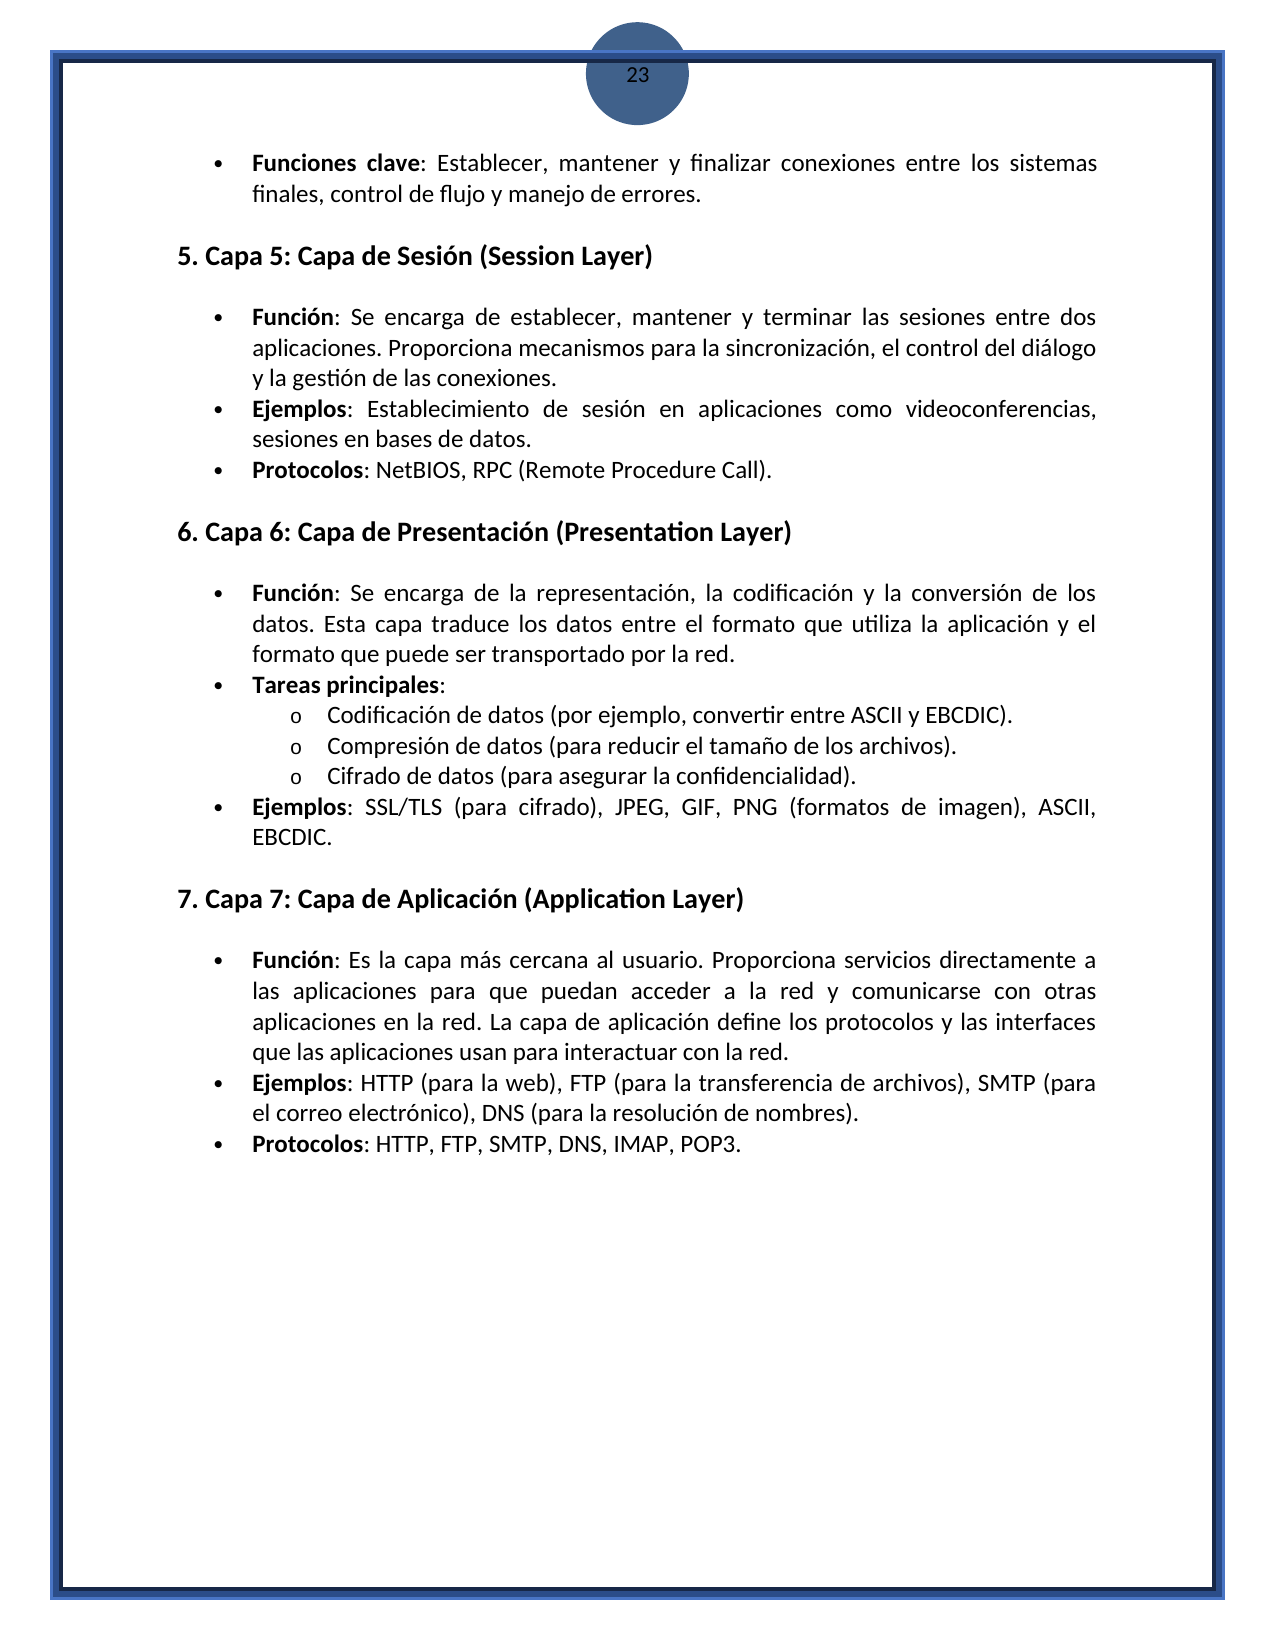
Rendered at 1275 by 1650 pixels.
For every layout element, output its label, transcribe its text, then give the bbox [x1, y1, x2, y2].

list Protocolos: HTTP, FTP, SMTP, DNS, IMAP, POP3. [214, 1128, 1098, 1158]
list Ejemplos: Establecimiento de sesión en aplicaciones como videoconferencias, sesiones en bases de datos. [214, 393, 1098, 454]
list Función: Es la capa más cercana al usuario. Proporciona servicios directamente a las aplicaciones para que puedan acceder a la red y comunicarse con otras aplicaciones en la red. La capa de aplicación define los protocolos y las interfaces que las aplicaciones usan para interactuar con la red. [214, 944, 1098, 1067]
list Ejemplos: HTTP (para la web), FTP (para la transferencia de archivos), SMTP (para el correo electrónico), DNS (para la resolución de nombres). [214, 1067, 1098, 1128]
list Compresión de datos (para reducir el tamaño de los archivos). [289, 730, 1098, 760]
text 5. Capa 5: Capa de Sesión (Session Layer) [177, 238, 1098, 272]
list Codificación de datos (por ejemplo, convertir entre ASCII y EBCDIC). [289, 699, 1098, 730]
text 7. Capa 7: Capa de Aplicación (Application Layer) [177, 881, 1098, 915]
list Funciones clave: Establecer, mantener y finalizar conexiones entre los sistemas finales, control de flujo y manejo de errores. [214, 148, 1098, 209]
list Ejemplos: SSL/TLS (para cifrado), JPEG, GIF, PNG (formatos de imagen), ASCII, EBCDIC. [214, 791, 1098, 852]
list Tareas principales: [214, 669, 1098, 699]
list Función: Se encarga de establecer, mantener y terminar las sesiones entre dos aplicaciones. Proporciona mecanismos para la sincronización, el control del diálogo y la gestión de las conexiones. [214, 301, 1098, 393]
list Función: Se encarga de la representación, la codificación y la conversión de los datos. Esta capa traduce los datos entre el formato que utiliza la aplicación y el formato que puede ser transportado por la red. [214, 577, 1098, 669]
list Protocolos: NetBIOS, RPC (Remote Procedure Call). [214, 454, 1098, 484]
text 6. Capa 6: Capa de Presentación (Presentation Layer) [177, 514, 1098, 548]
list Cifrado de datos (para asegurar la confidencialidad). [289, 760, 1098, 791]
